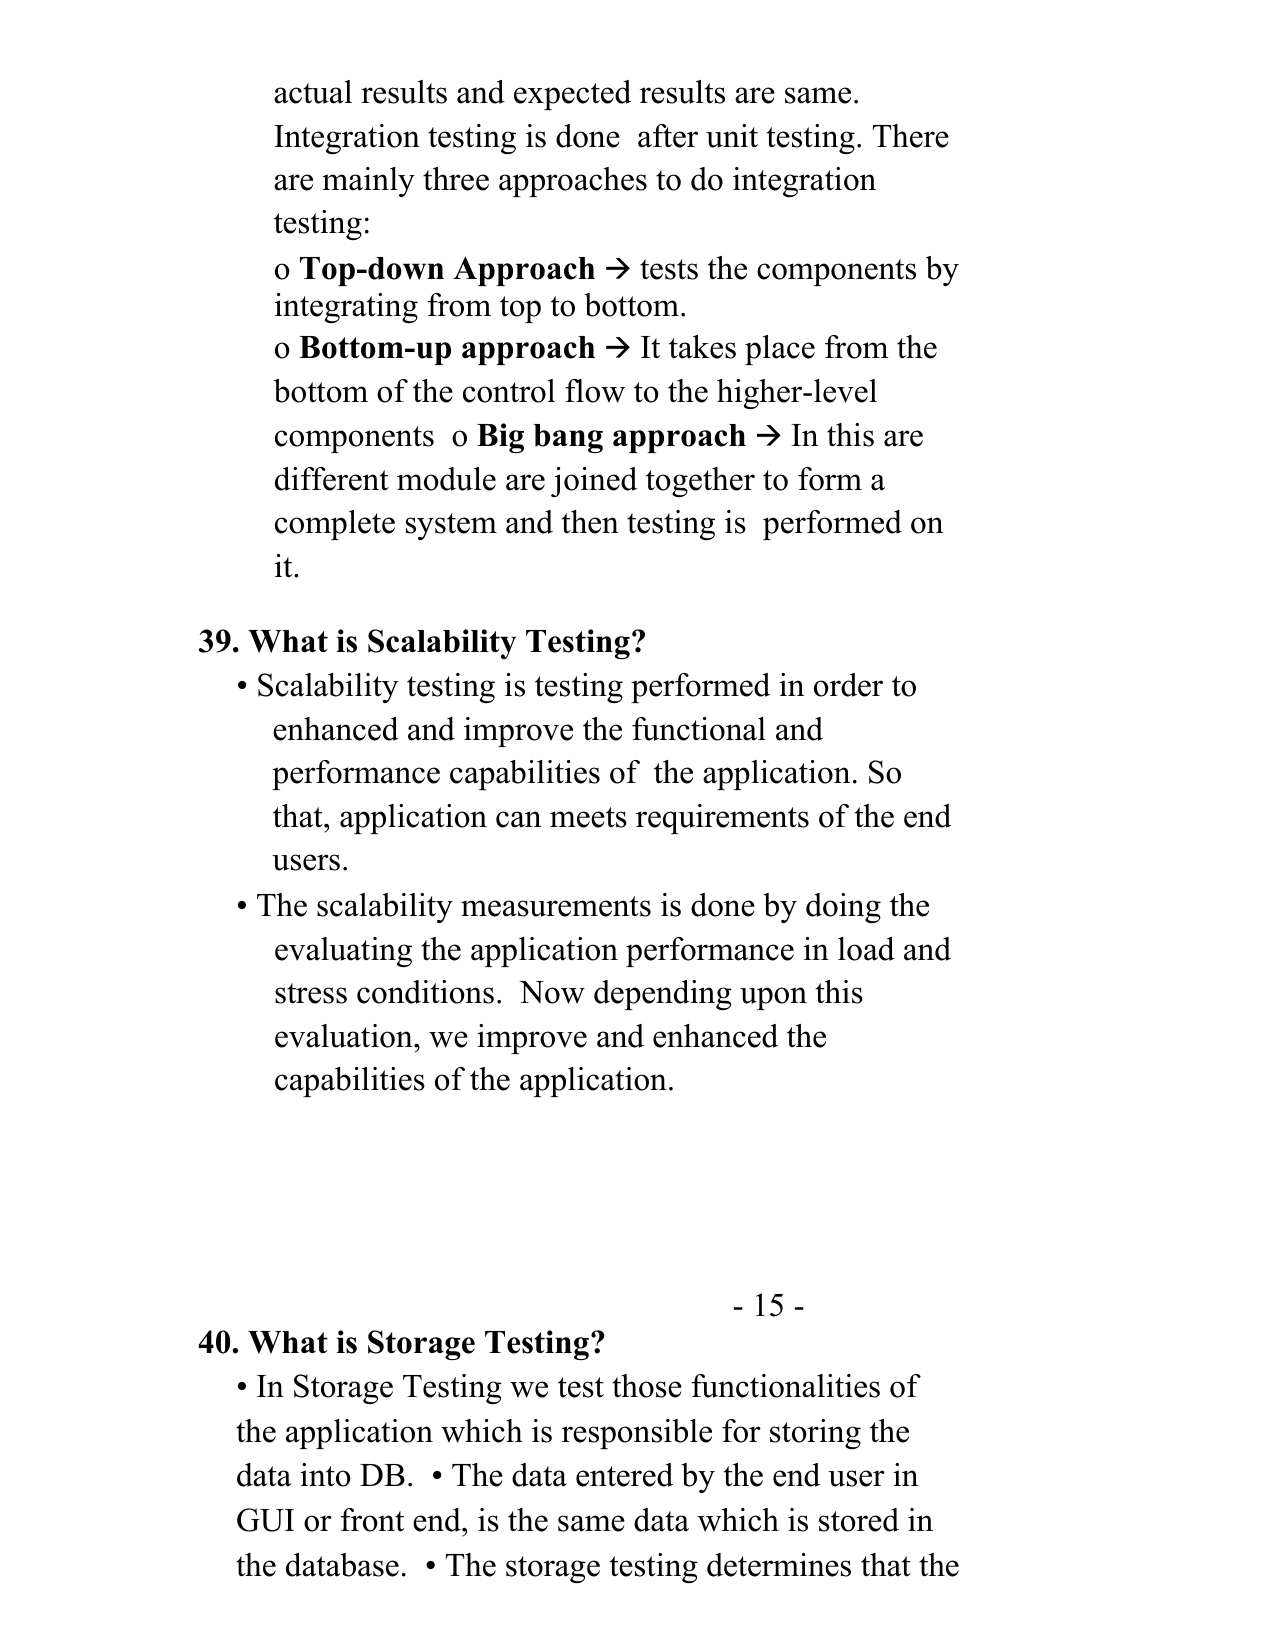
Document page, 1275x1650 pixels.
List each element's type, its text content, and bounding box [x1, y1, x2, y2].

text • The scalability measurements is done by doing the evaluating the application performance in load and stress conditions. Now depending upon this evaluation, we improve and enhanced the capabilities of the application. [236, 887, 961, 1098]
text • Scalability testing is testing performed in order to enhanced and improve the functional and performance capabilities of the application. So that, application can meets requirements of the end users. [236, 667, 961, 878]
text - 15 - [732, 1287, 1005, 1324]
text o Bottom-up approach 🡪 It takes place from the bottom of the control flow to the higher-level components o Big bang approach 🡪 In this are different module are joined together to form a complete system and then testing is performed on it. [274, 329, 961, 585]
text o Top-down Approach 🡪 tests the components by integrating from top to bottom. [274, 249, 1005, 323]
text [236, 1367, 961, 1584]
text 40. What is Storage Testing? [198, 1324, 1005, 1361]
text 39. What is Scalability Testing? [198, 623, 1005, 660]
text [236, 74, 961, 241]
